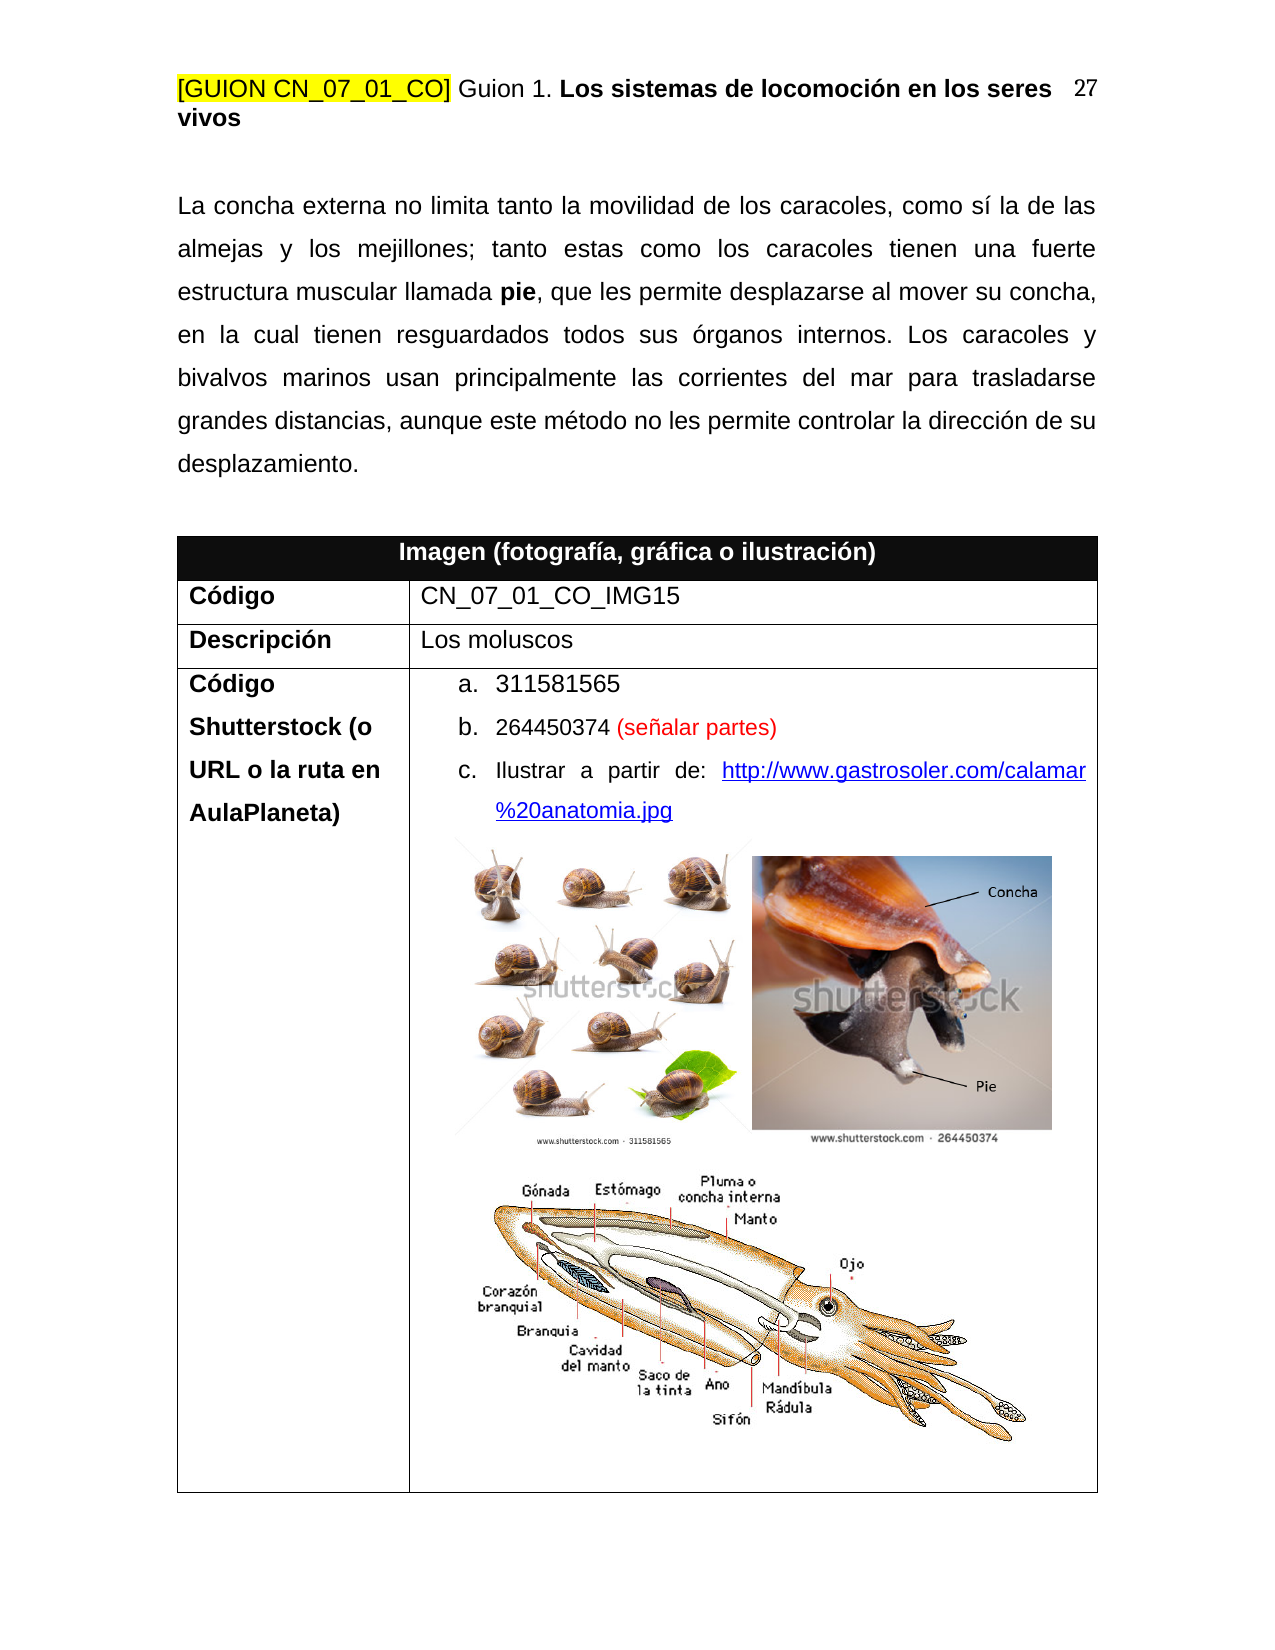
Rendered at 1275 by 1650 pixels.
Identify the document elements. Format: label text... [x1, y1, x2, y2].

table_cell Código Shutterstock (o URL o la ruta en AulaPlaneta) [178, 669, 409, 1492]
table_cell CN_07_01_CO_IMG15 [410, 581, 1097, 624]
picture [454, 836, 1052, 1148]
table_cell Código [178, 581, 409, 624]
picture [474, 1161, 1033, 1478]
table_header Imagen (fotografía, gráfica o ilustración) [178, 537, 1097, 580]
table_cell Los moluscos [410, 625, 1097, 668]
text La concha externa no limita tanto la movilidad de los caracoles, como sí la de las almejas y los mejillones; tanto estas como los caracoles tienen una fuerte estructura muscular llamada pie, que les permite desplazarse al mover su concha, en la cual tienen resguardados todos sus órganos internos. Los caracoles y bivalvos marinos usan principalmente las corrientes del mar para trasladarse grandes distancias, aunque este método no les permite controlar la dirección de su desplazamiento. [177, 191, 1098, 478]
table_cell 311581565 264450374 (señalar partes) Ilustrar a partir de: http://www.gastrosoler.com/calamar%20anatomia.jpg [410, 669, 1097, 1492]
table_cell Descripción [178, 625, 409, 668]
